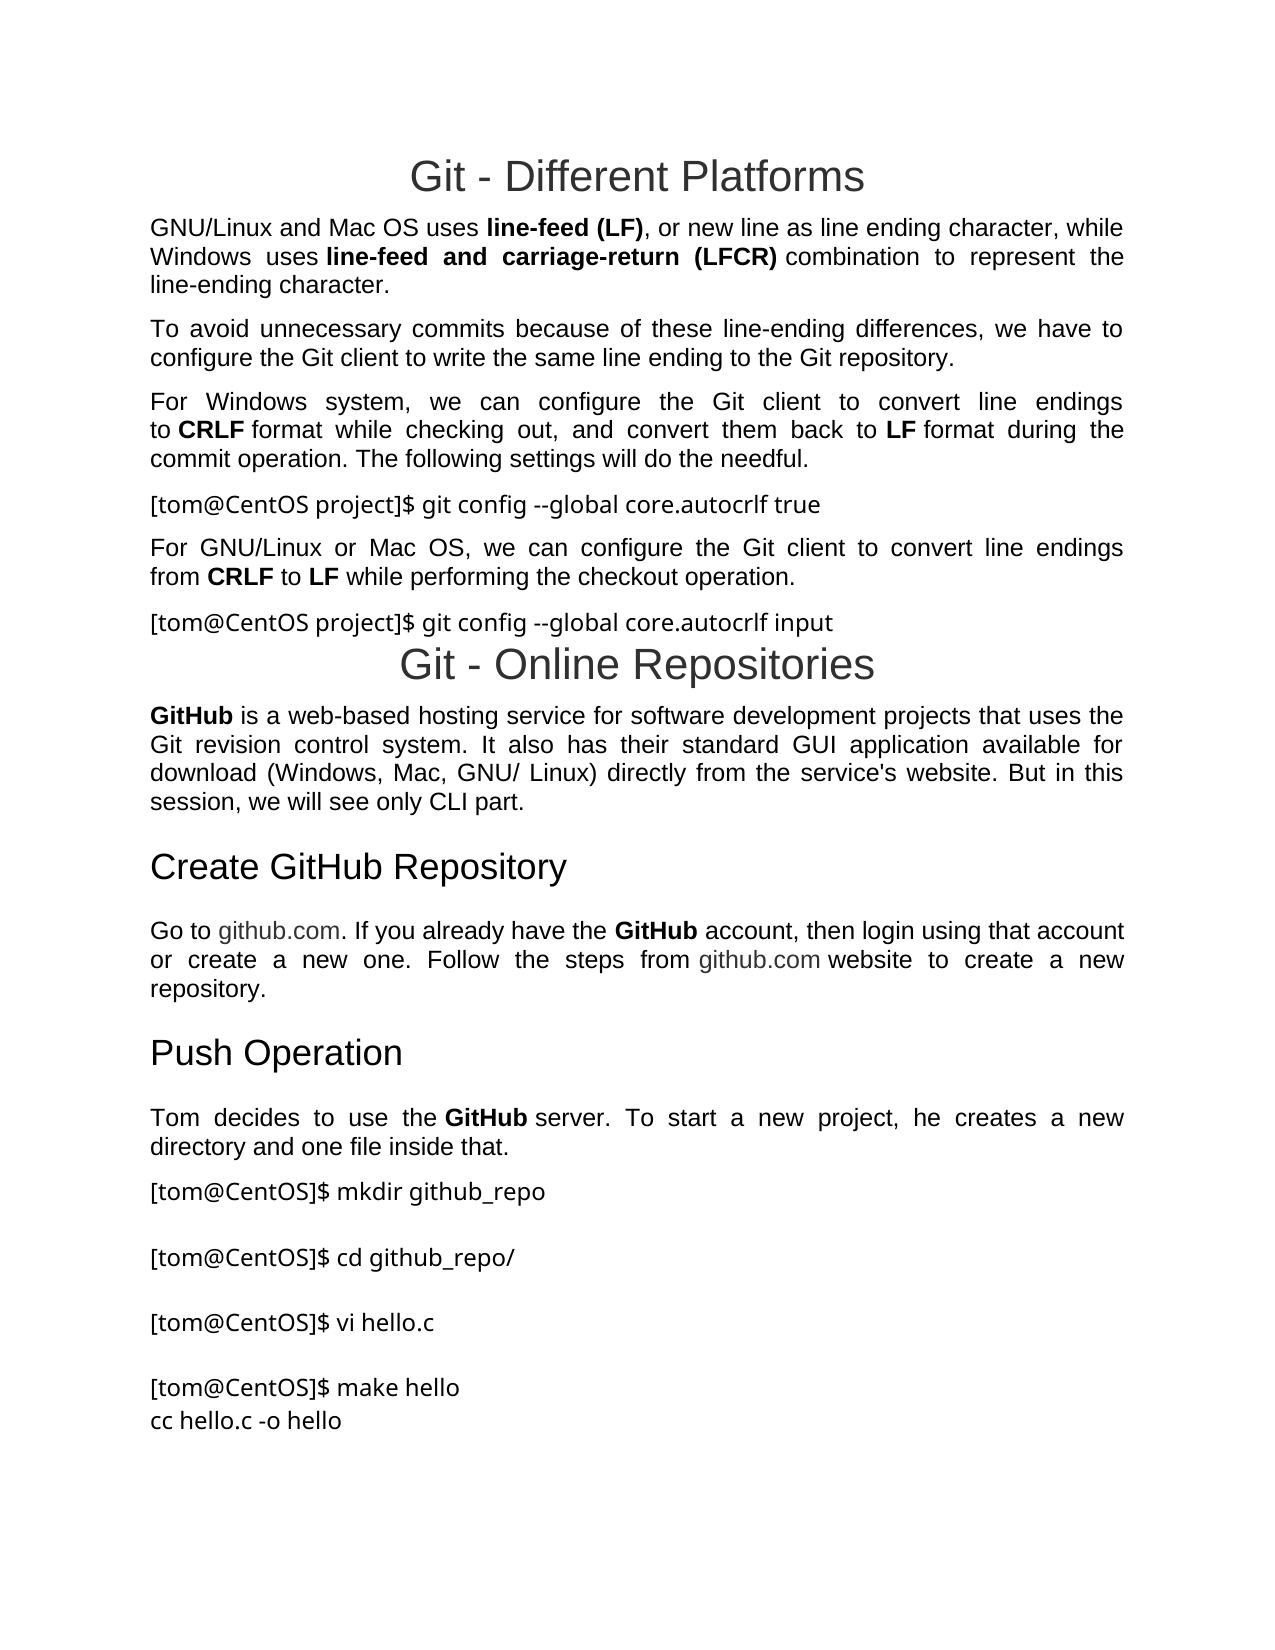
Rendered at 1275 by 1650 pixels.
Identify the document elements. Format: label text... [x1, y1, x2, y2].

text Push Operation [150, 1032, 1125, 1073]
text [tom@CentOS project]$ git config --global core.autocrlf true [150, 488, 1125, 520]
text GitHub is a web-based hosting service for software development projects that uses the Git revision control system. It also has their standard GUI application available for download (Windows, Mac, GNU/ Linux) directly from the service's website. But in this session, we will see only CLI part. [150, 701, 1125, 816]
text Create GitHub Repository [150, 845, 1125, 887]
text For Windows system, we can configure the Git client to convert line endings to CRLF format while checking out, and convert them back to LF format during the commit operation. The following settings will do the needful. [150, 387, 1125, 473]
text For GNU/Linux or Mac OS, we can configure the Git client to convert line endings from CRLF to LF while performing the checkout operation. [150, 533, 1125, 590]
text [tom@CentOS]$ vi hello.c [150, 1306, 1125, 1338]
text To avoid unnecessary commits because of these line-ending differences, we have to configure the Git client to write the same line ending to the Git repository. [150, 314, 1125, 372]
text [tom@CentOS]$ mkdir github_repo [150, 1175, 1125, 1208]
text Git - Different Platforms [150, 150, 1125, 200]
text [tom@CentOS project]$ git config --global core.autocrlf input [150, 605, 1125, 638]
text cc hello.c -o hello [150, 1403, 1125, 1436]
text Git - Online Repositories [150, 638, 1125, 688]
text [tom@CentOS]$ cd github_repo/ [150, 1240, 1125, 1273]
text [tom@CentOS]$ make hello [150, 1371, 1125, 1403]
text GNU/Linux and Mac OS uses line-feed (LF), or new line as line ending character, while Windows uses line-feed and carriage-return (LFCR) combination to represent the line-ending character. [150, 213, 1125, 299]
text Go to github.com. If you already have the GitHub account, then login using that account or create a new one. Follow the steps from github.com website to create a new repository. [150, 916, 1125, 1002]
text Tom decides to use the GitHub server. To start a new project, he creates a new directory and one file inside that. [150, 1103, 1125, 1160]
